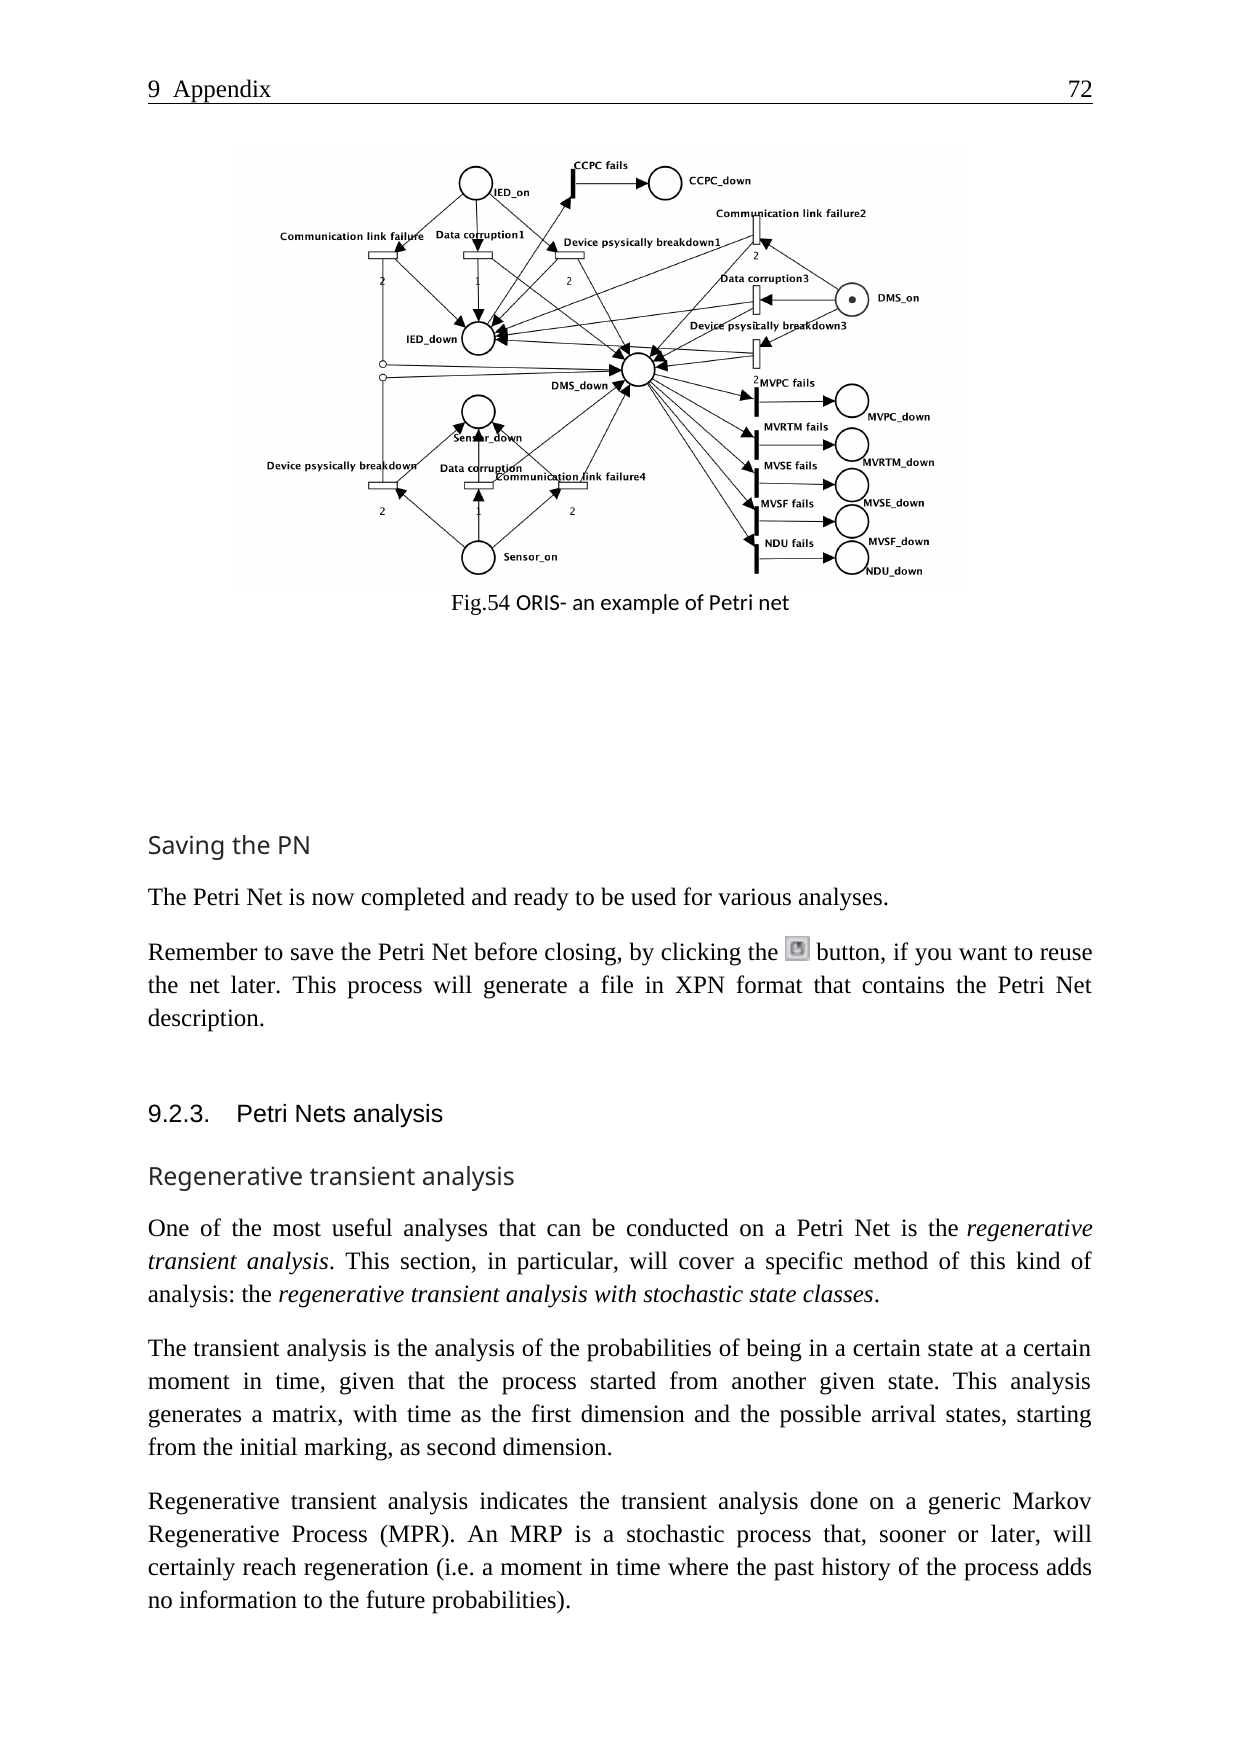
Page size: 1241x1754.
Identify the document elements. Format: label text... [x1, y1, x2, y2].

picture [231, 147, 964, 588]
picture [785, 936, 810, 961]
text Regenerative transient analysis indicates the transient analysis done on a generic Markov Regenerative Process (MPR). An MRP is a stochastic process that, sooner or later, will certainly reach regeneration (i.e. a moment in time where the past history of the process adds no information to the future probabilities). [148, 1486, 1093, 1614]
text The Petri Net is now completed and ready to be used for various analyses. [148, 882, 1093, 911]
title Petri Nets analysis [148, 1099, 1093, 1128]
text The transient analysis is the analysis of the probabilities of being in a certain state at a certain moment in time, given that the process started from another given state. This analysis generates a matrix, with time as the first dimension and the possible arrival states, starting from the initial marking, as second dimension. [148, 1333, 1093, 1461]
text One of the most useful analyses that can be conducted on a Petri Net is the regenerative transient analysis. This section, in particular, will cover a specific method of this kind of analysis: the regenerative transient analysis with stochastic state classes. [148, 1213, 1093, 1308]
text Remember to save the Petri Net before closing, by clicking the button, if you want to reuse the net later. This process will generate a file in XPN format that contains the Petri Net description. [148, 936, 1093, 1032]
text Regenerative transient analysis [148, 1153, 1093, 1192]
text Saving the PN [148, 822, 1093, 861]
text Fig.54 ORIS- an example of Petri net [148, 588, 1093, 616]
